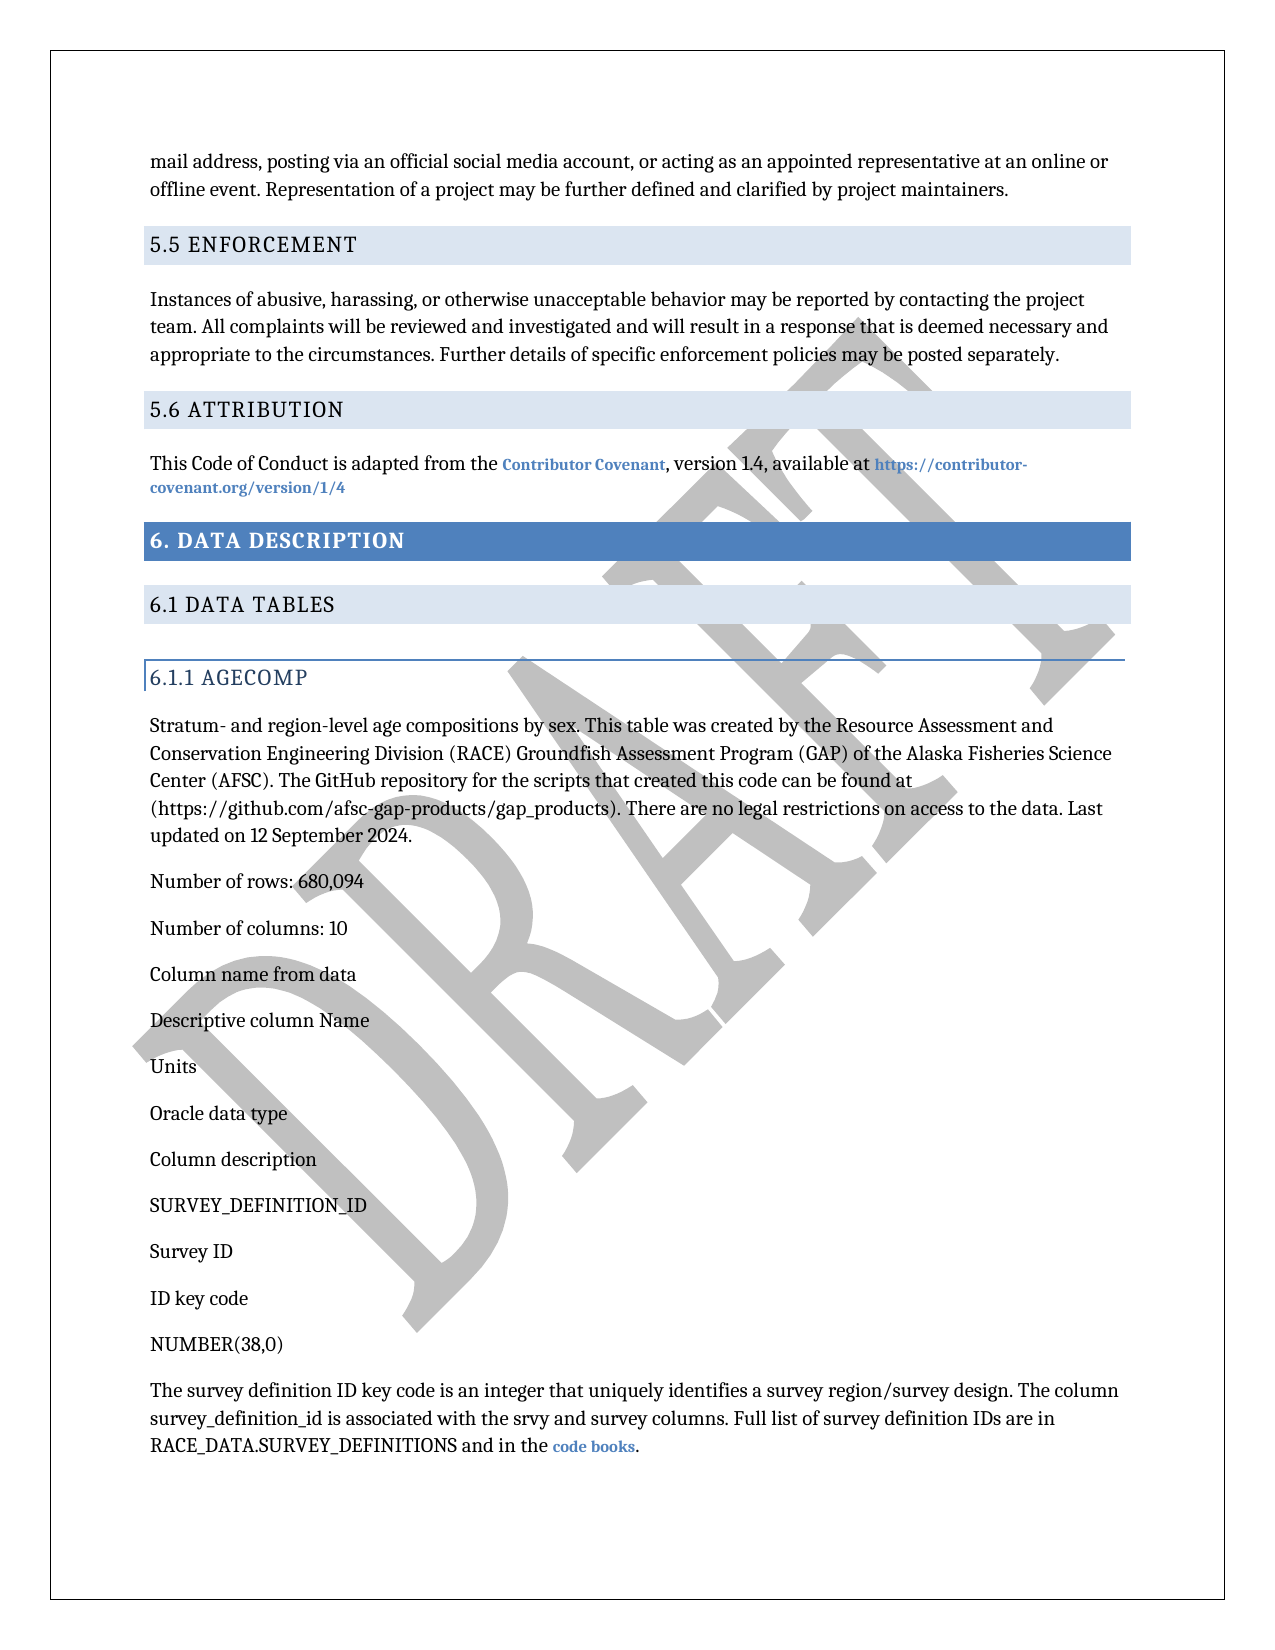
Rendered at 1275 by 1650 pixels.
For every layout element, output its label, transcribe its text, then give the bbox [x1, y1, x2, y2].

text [150, 150, 1125, 201]
text Number of columns: 10 [150, 916, 1125, 940]
text Column description [150, 1148, 1125, 1172]
text Instances of abusive, harassing, or otherwise unacceptable behavior may be reported by contacting the project team. All complaints will be reviewed and investigated and will result in a response that is deemed necessary and appropriate to the circumstances. Further details of specific enforcement policies may be posted separately. [150, 287, 1125, 366]
text Descriptive column Name [150, 1009, 1125, 1033]
text Column name from data [150, 963, 1125, 987]
subtitle 6.1 Data tables [150, 591, 1125, 618]
text SURVEY_DEFINITION_ID [150, 1194, 1125, 1218]
text The survey definition ID key code is an integer that uniquely identifies a survey region/survey design. The column survey_definition_id is associated with the srvy and survey columns. Full list of survey definition IDs are in RACE_DATA.SURVEY_DEFINITIONS and in the code books. [150, 1379, 1125, 1458]
subtitle 5.5 Enforcement [150, 232, 1125, 258]
text Survey ID [150, 1240, 1125, 1264]
text Number of rows: 680,094 [150, 870, 1125, 894]
text This Code of Conduct is adapted from the Contributor Covenant, version 1.4, available at https://contributor-covenant.org/version/1/4 [150, 452, 1125, 498]
text Units [150, 1055, 1125, 1079]
subtitle 6.1.1 AGECOMP [146, 661, 1125, 691]
text Oracle data type [150, 1101, 1125, 1125]
text NUMBER(38,0) [150, 1333, 1125, 1357]
text Stratum- and region-level age compositions by sex. This table was created by the Resource Assessment and Conservation Engineering Division (RACE) Groundfish Assessment Program (GAP) of the Alaska Fisheries Science Center (AFSC). The GitHub repository for the scripts that created this code can be found at (https://github.com/afsc-gap-products/gap_products). There are no legal restrictions on access to the data. Last updated on 12 September 2024. [150, 714, 1125, 848]
subtitle 5.6 Attribution [150, 397, 1125, 423]
text ID key code [150, 1286, 1125, 1310]
subtitle 6. Data description [150, 528, 1125, 554]
